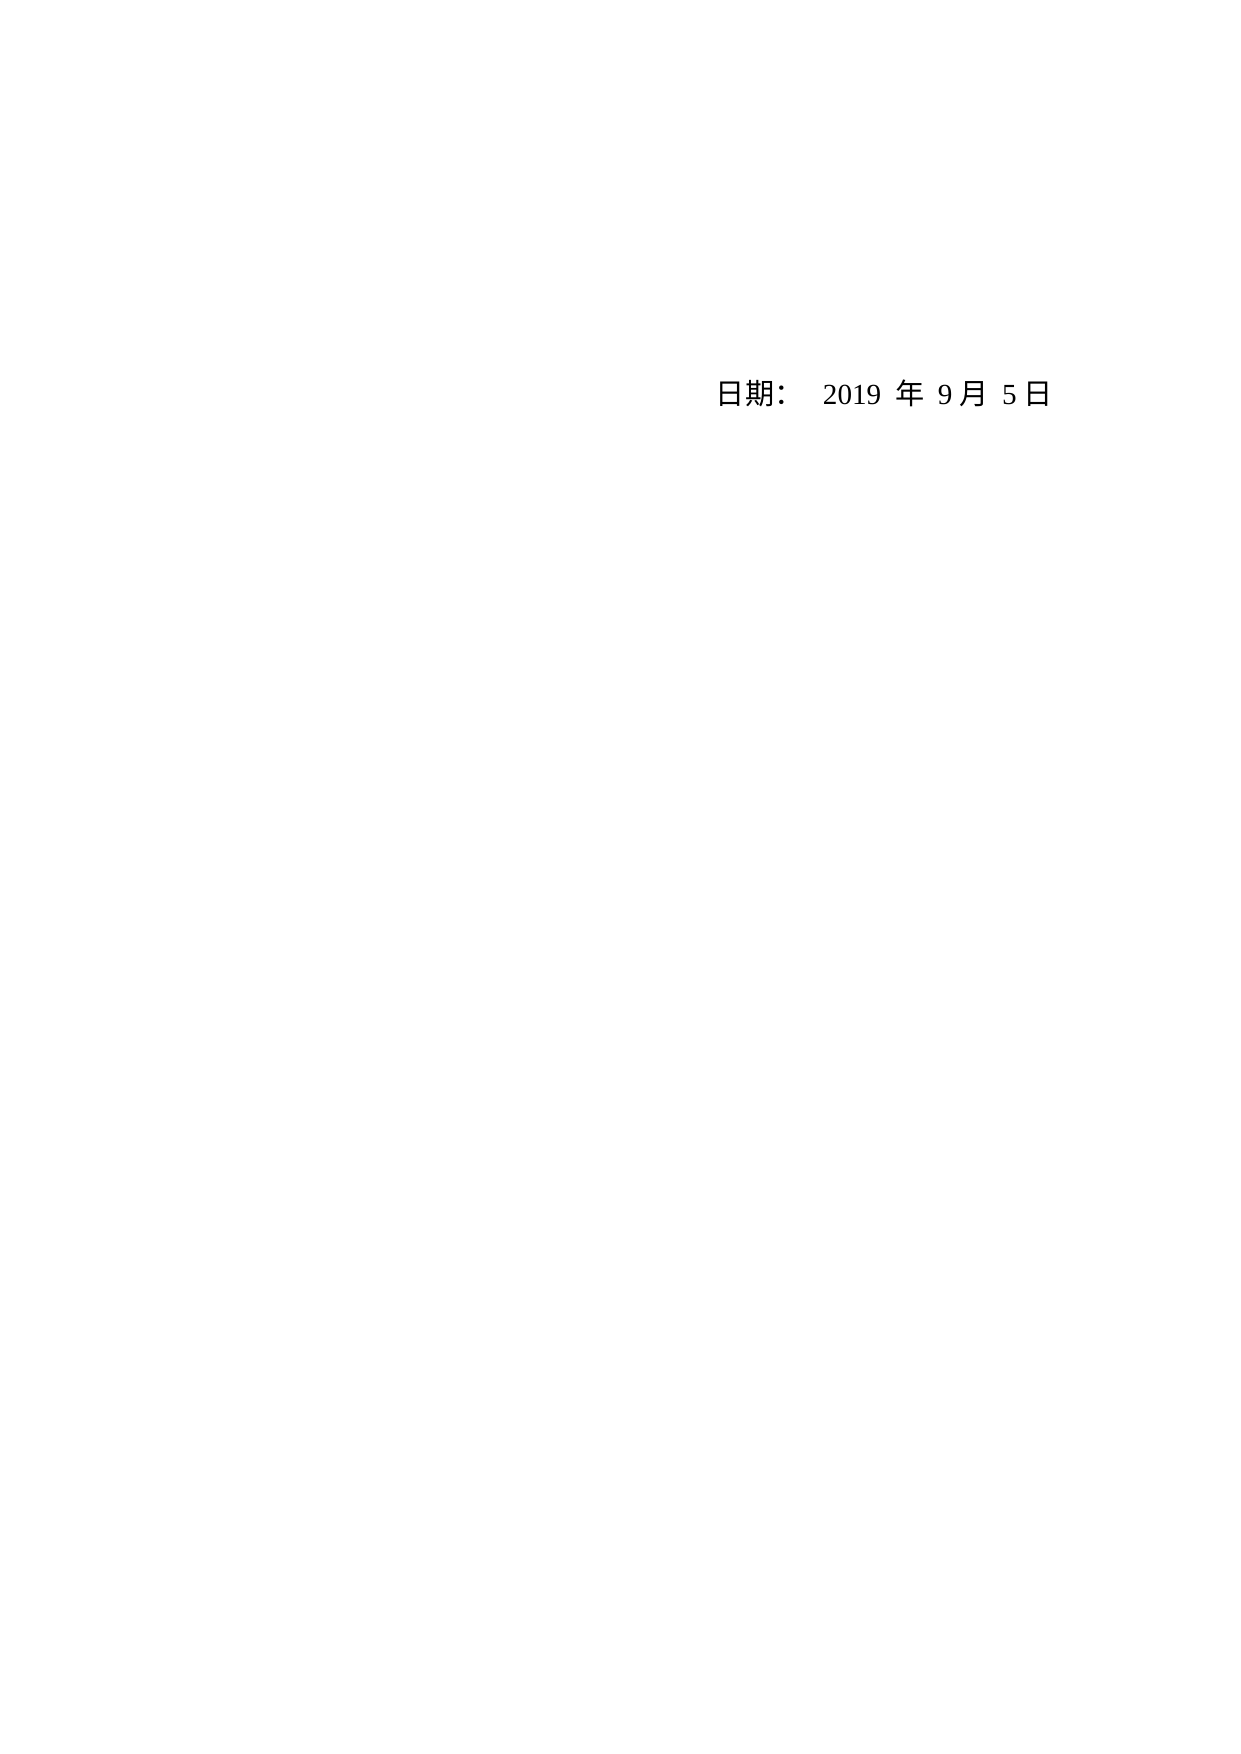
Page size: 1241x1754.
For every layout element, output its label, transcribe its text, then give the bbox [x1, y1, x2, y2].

text 日期： 2019 年 9 月 5 日 [187, 359, 1053, 424]
